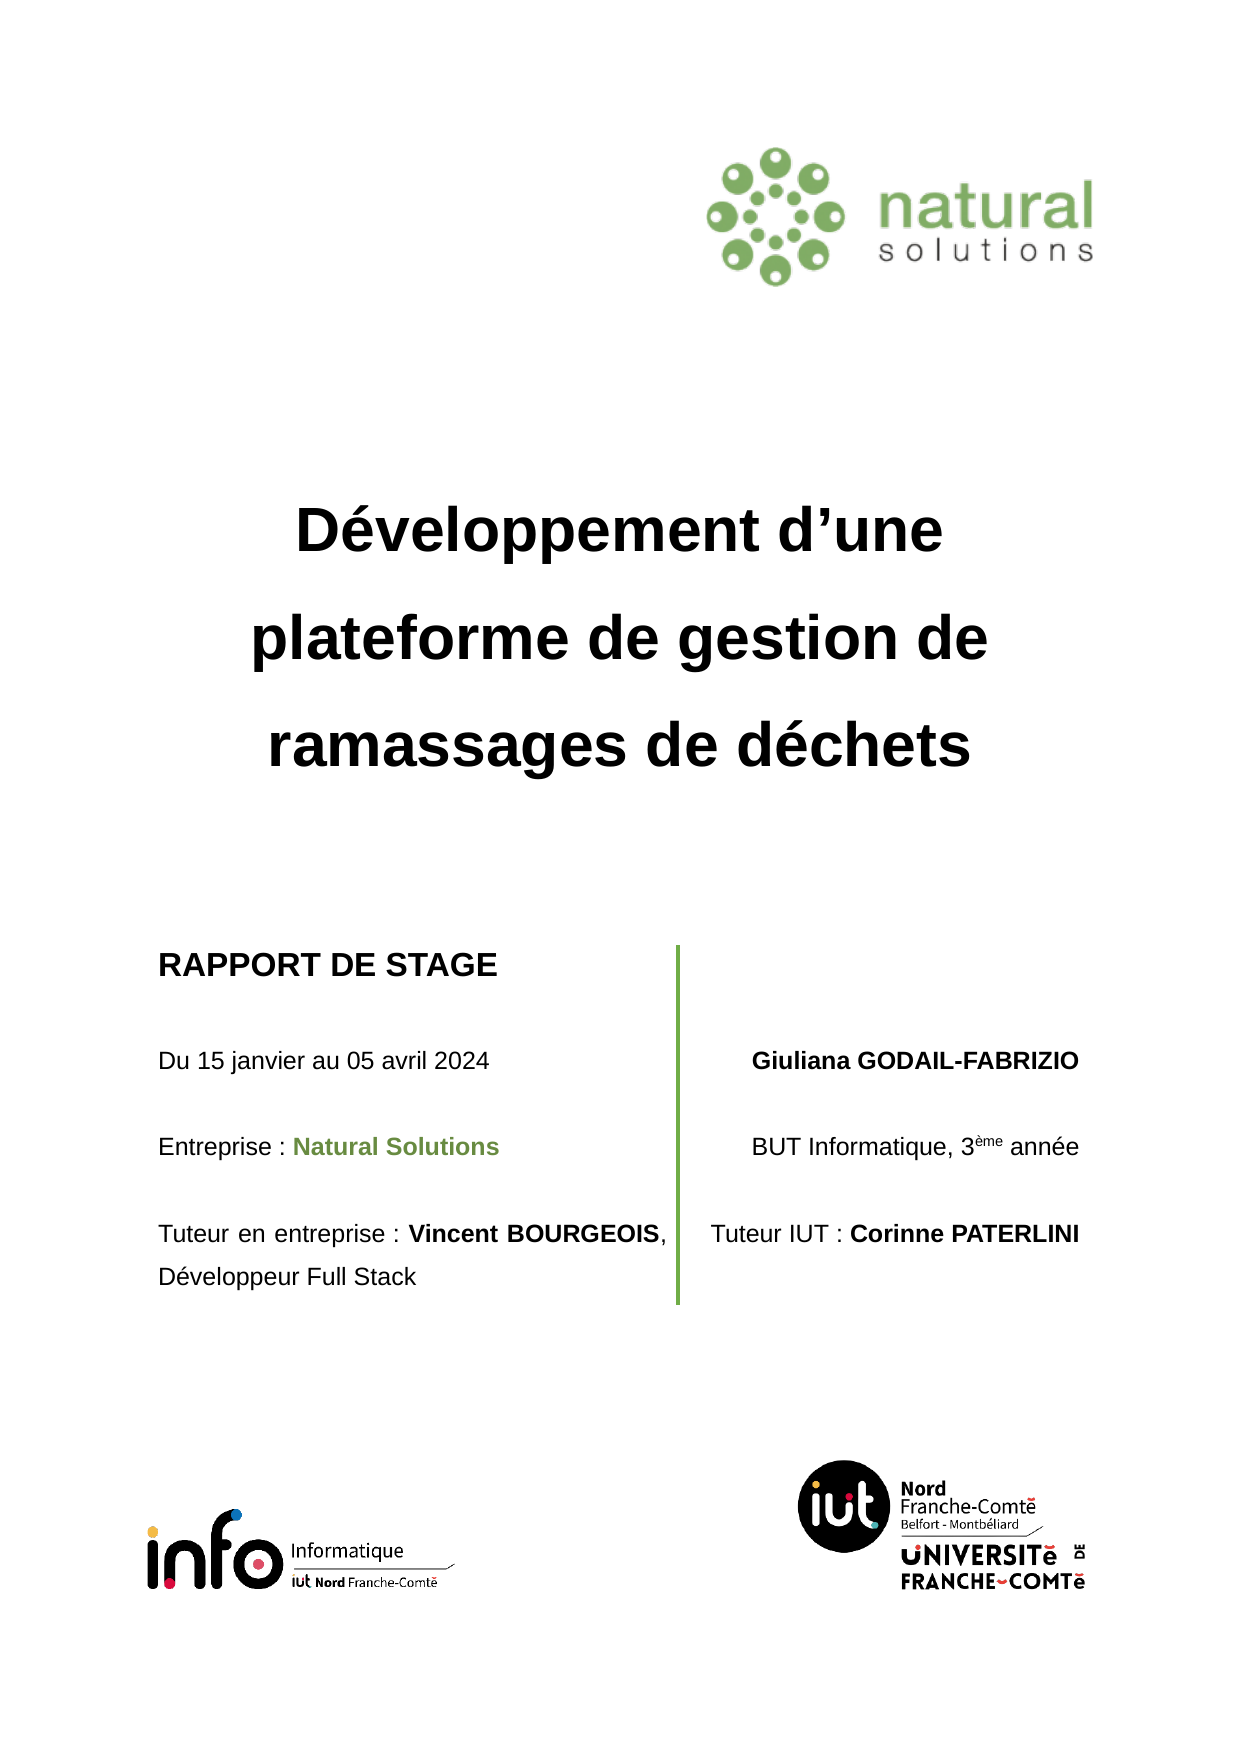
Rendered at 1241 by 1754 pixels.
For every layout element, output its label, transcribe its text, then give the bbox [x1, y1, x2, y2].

picture [789, 1446, 1093, 1604]
table_header Giuliana GODAIL-FABRIZIO BUT Informatique, 3ème année Tuteur IUT : Corinne PATERLINI [680, 945, 1091, 1305]
picture [706, 147, 1093, 287]
table_header RAPPORT DE STAGE Du 15 janvier au 05 avril 2024 Entreprise : Natural Solutions Tuteur en entreprise : Vincent BOURGEOIS, Développeur Full Stack [147, 945, 676, 1305]
text Développement d’une plateforme de gestion de ramassages de déchets [148, 493, 1093, 780]
picture [147, 1509, 455, 1589]
